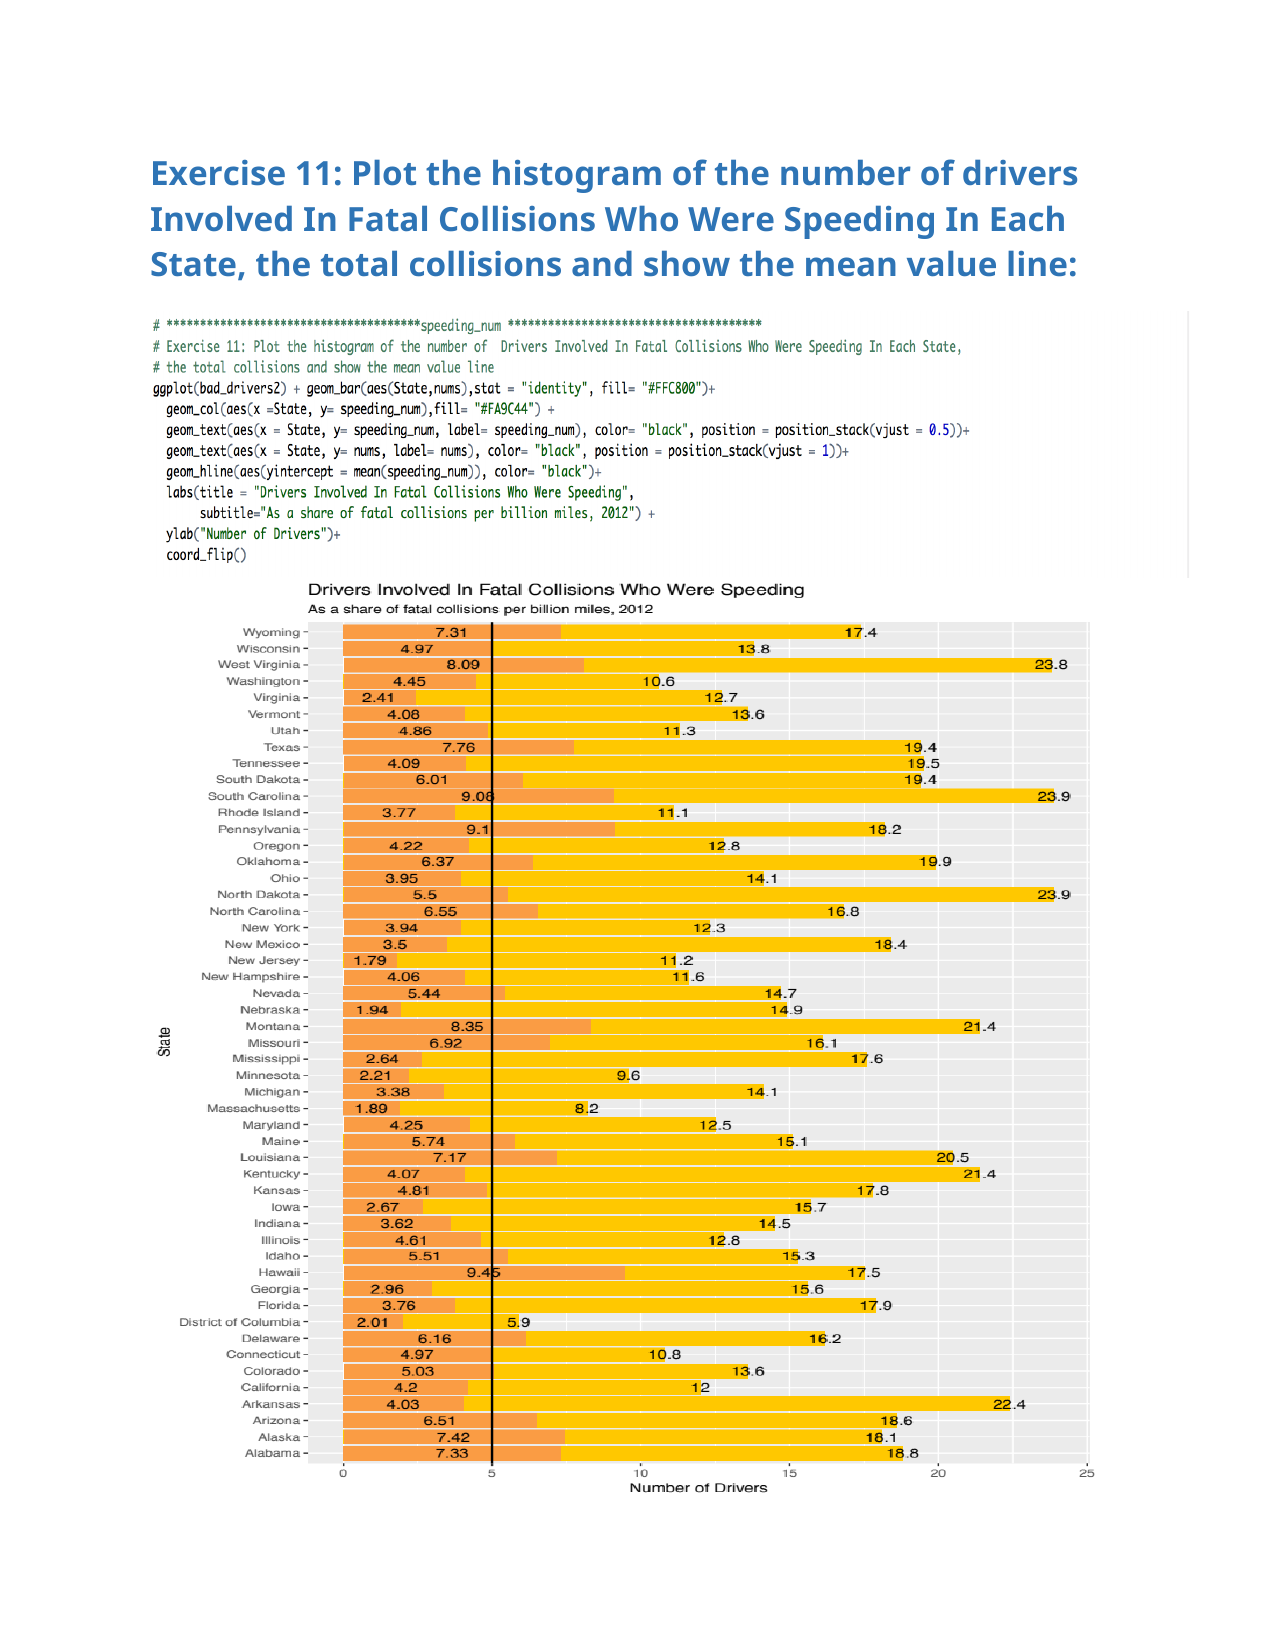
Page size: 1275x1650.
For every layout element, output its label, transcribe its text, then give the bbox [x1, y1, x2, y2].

picture [150, 311, 1190, 578]
subtitle Exercise 11: Plot the histogram of the number of drivers Involved In Fatal Collisions Who Were Speeding In Each State, the total collisions and show the mean value line: [150, 150, 1125, 286]
